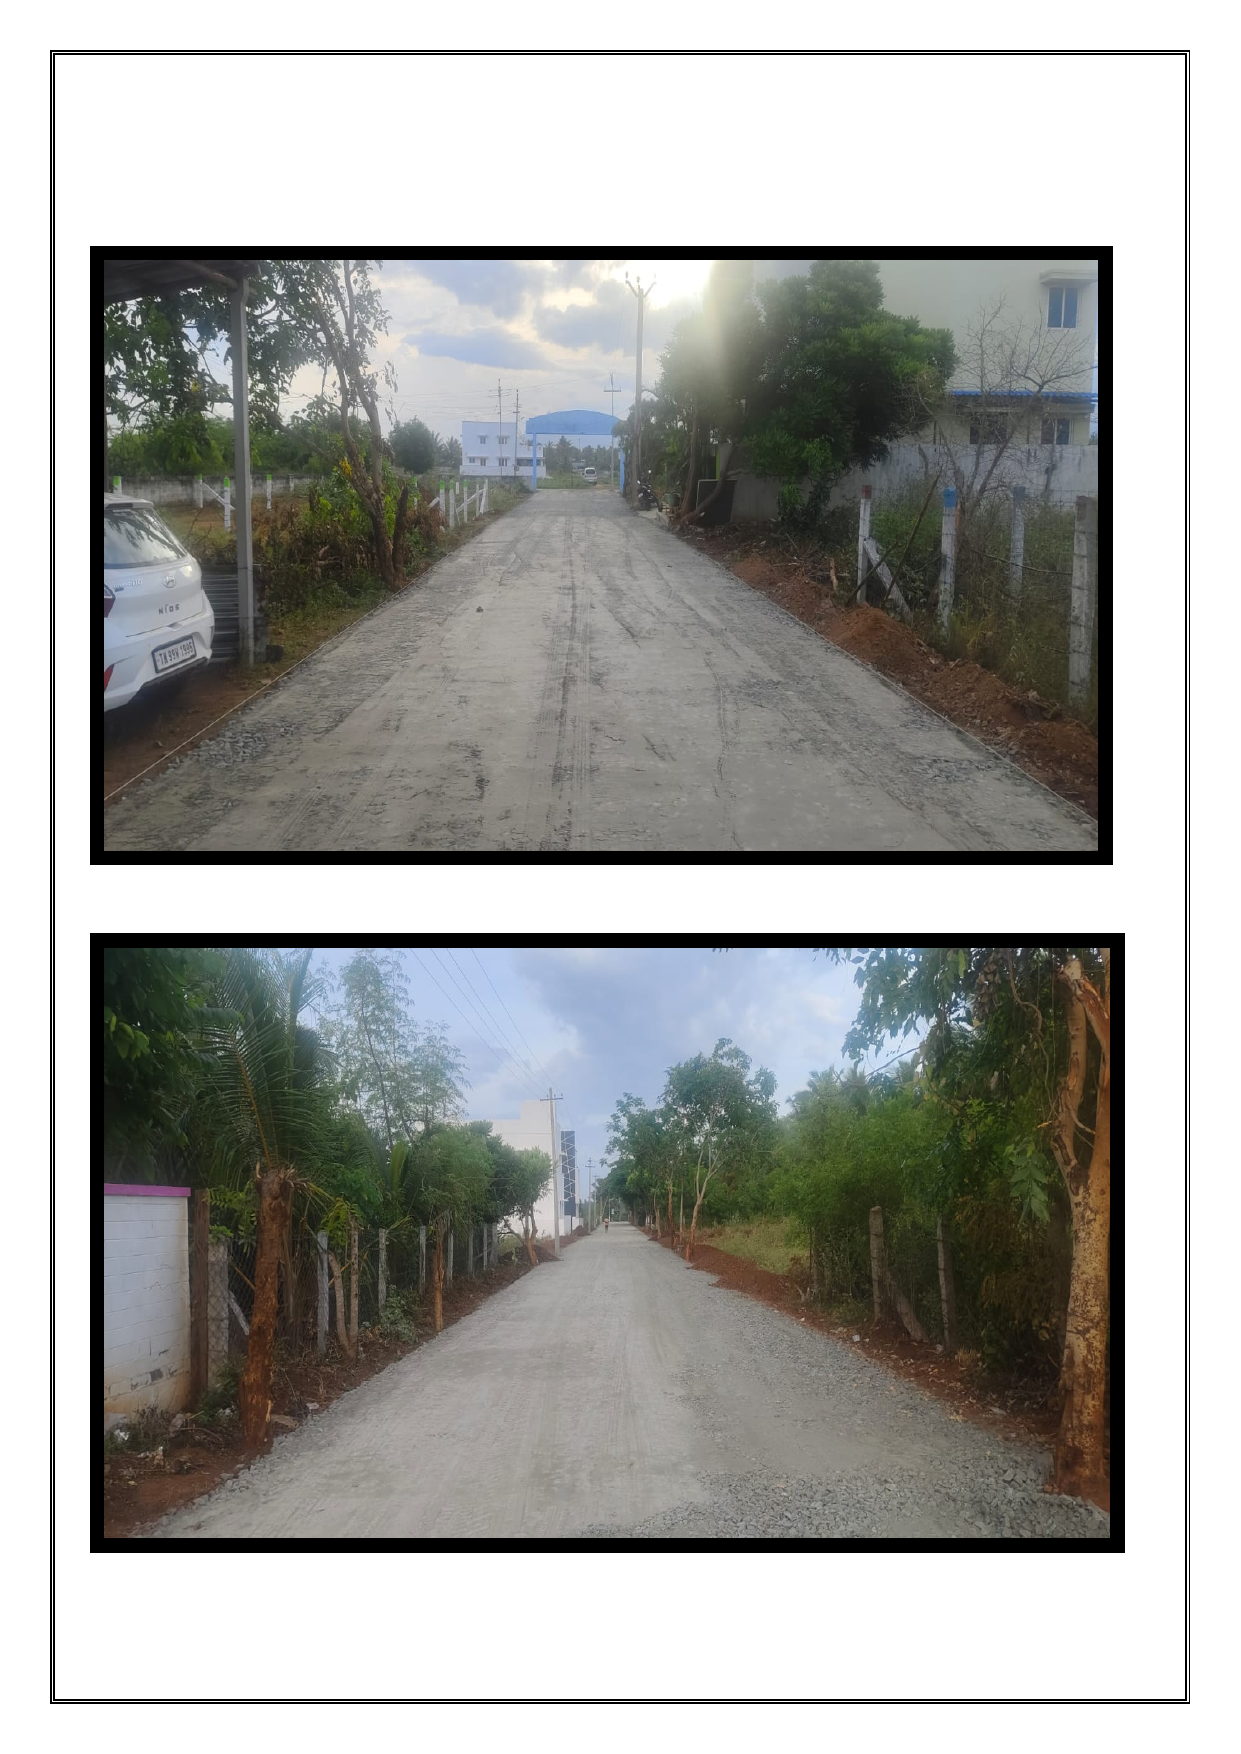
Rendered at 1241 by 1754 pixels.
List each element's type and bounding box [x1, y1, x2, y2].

picture [104, 948, 1110, 1538]
picture [104, 260, 1098, 851]
